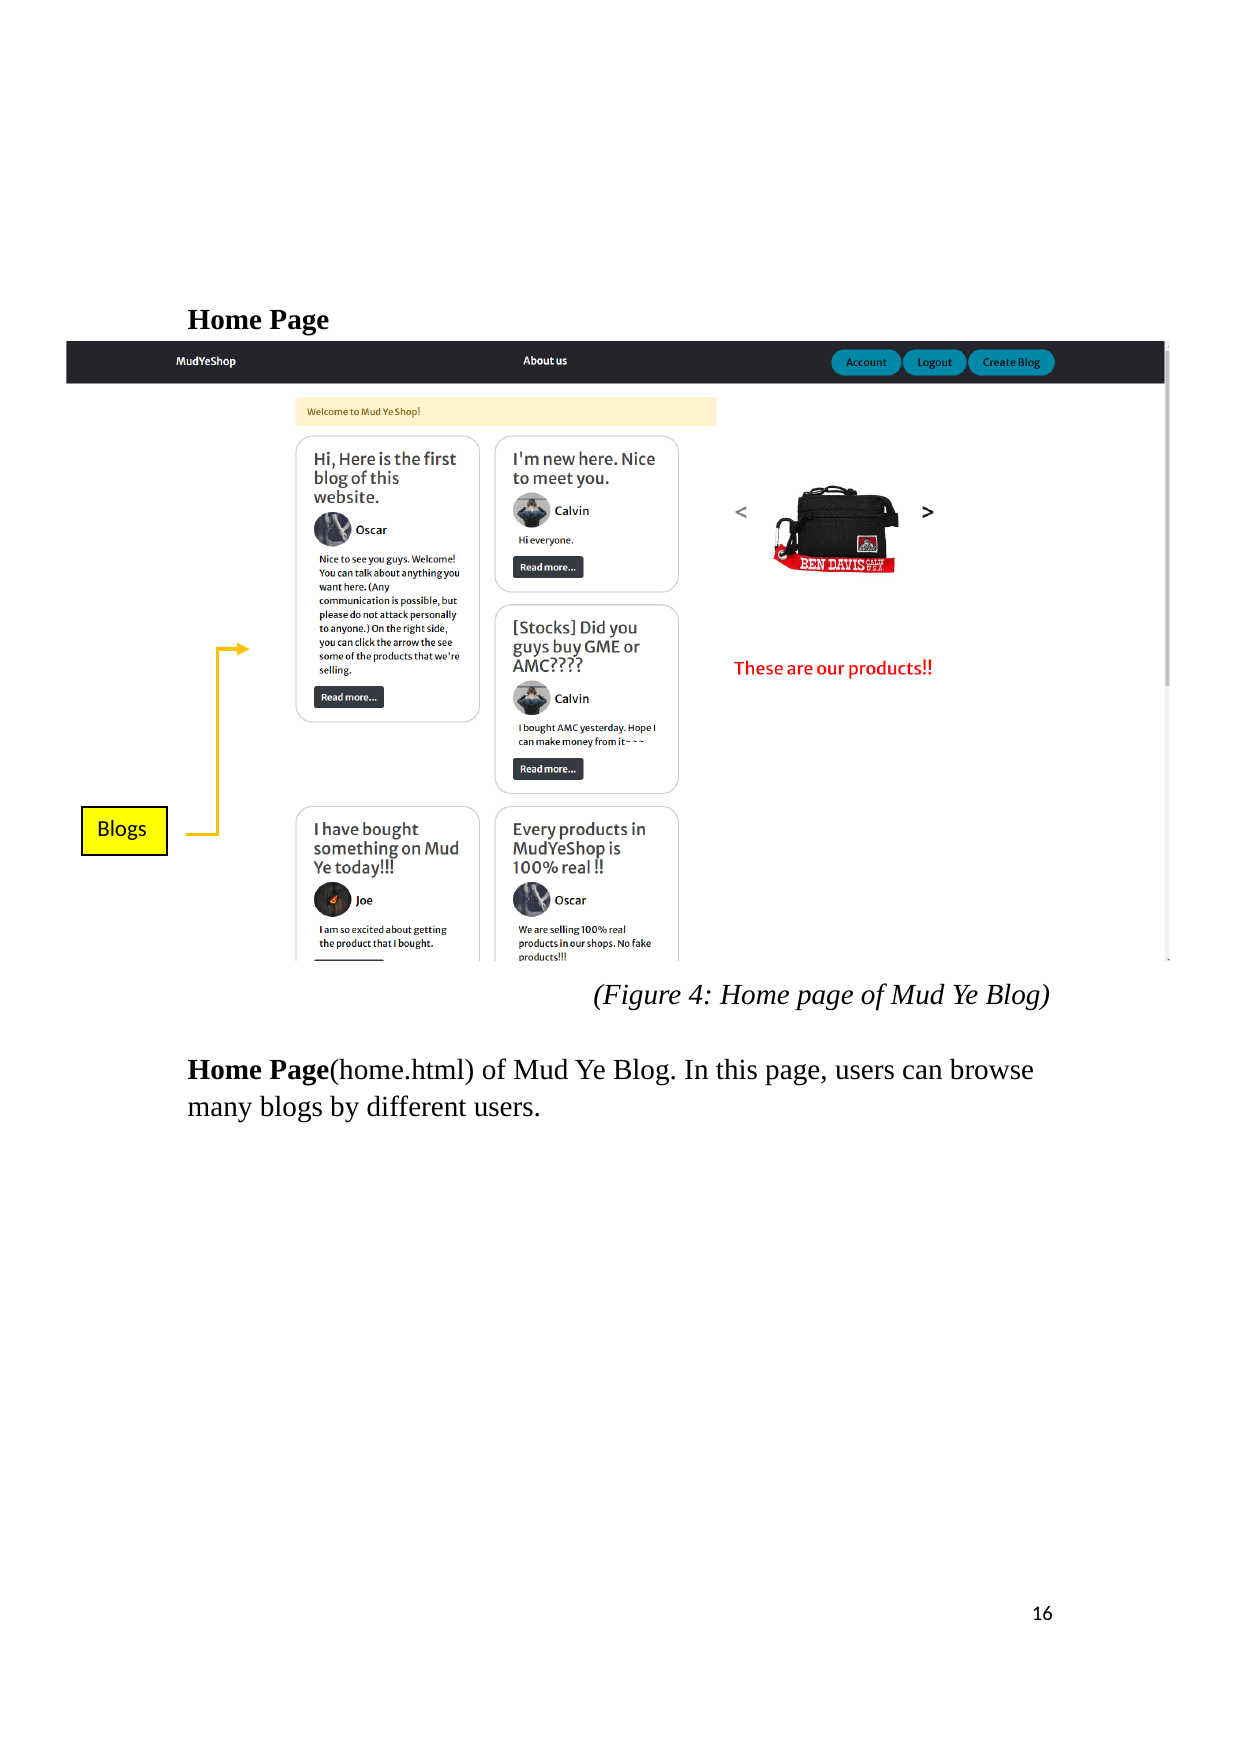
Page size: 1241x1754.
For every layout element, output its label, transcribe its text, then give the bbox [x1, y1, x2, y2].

text Home Page [187, 300, 1053, 337]
text (Figure 4: Home page of Mud Ye Blog) [187, 960, 1053, 1012]
text Home Page(home.html) of Mud Ye Blog. In this page, users can browse many blogs by different users. [187, 1050, 1053, 1125]
picture [66, 341, 1168, 960]
